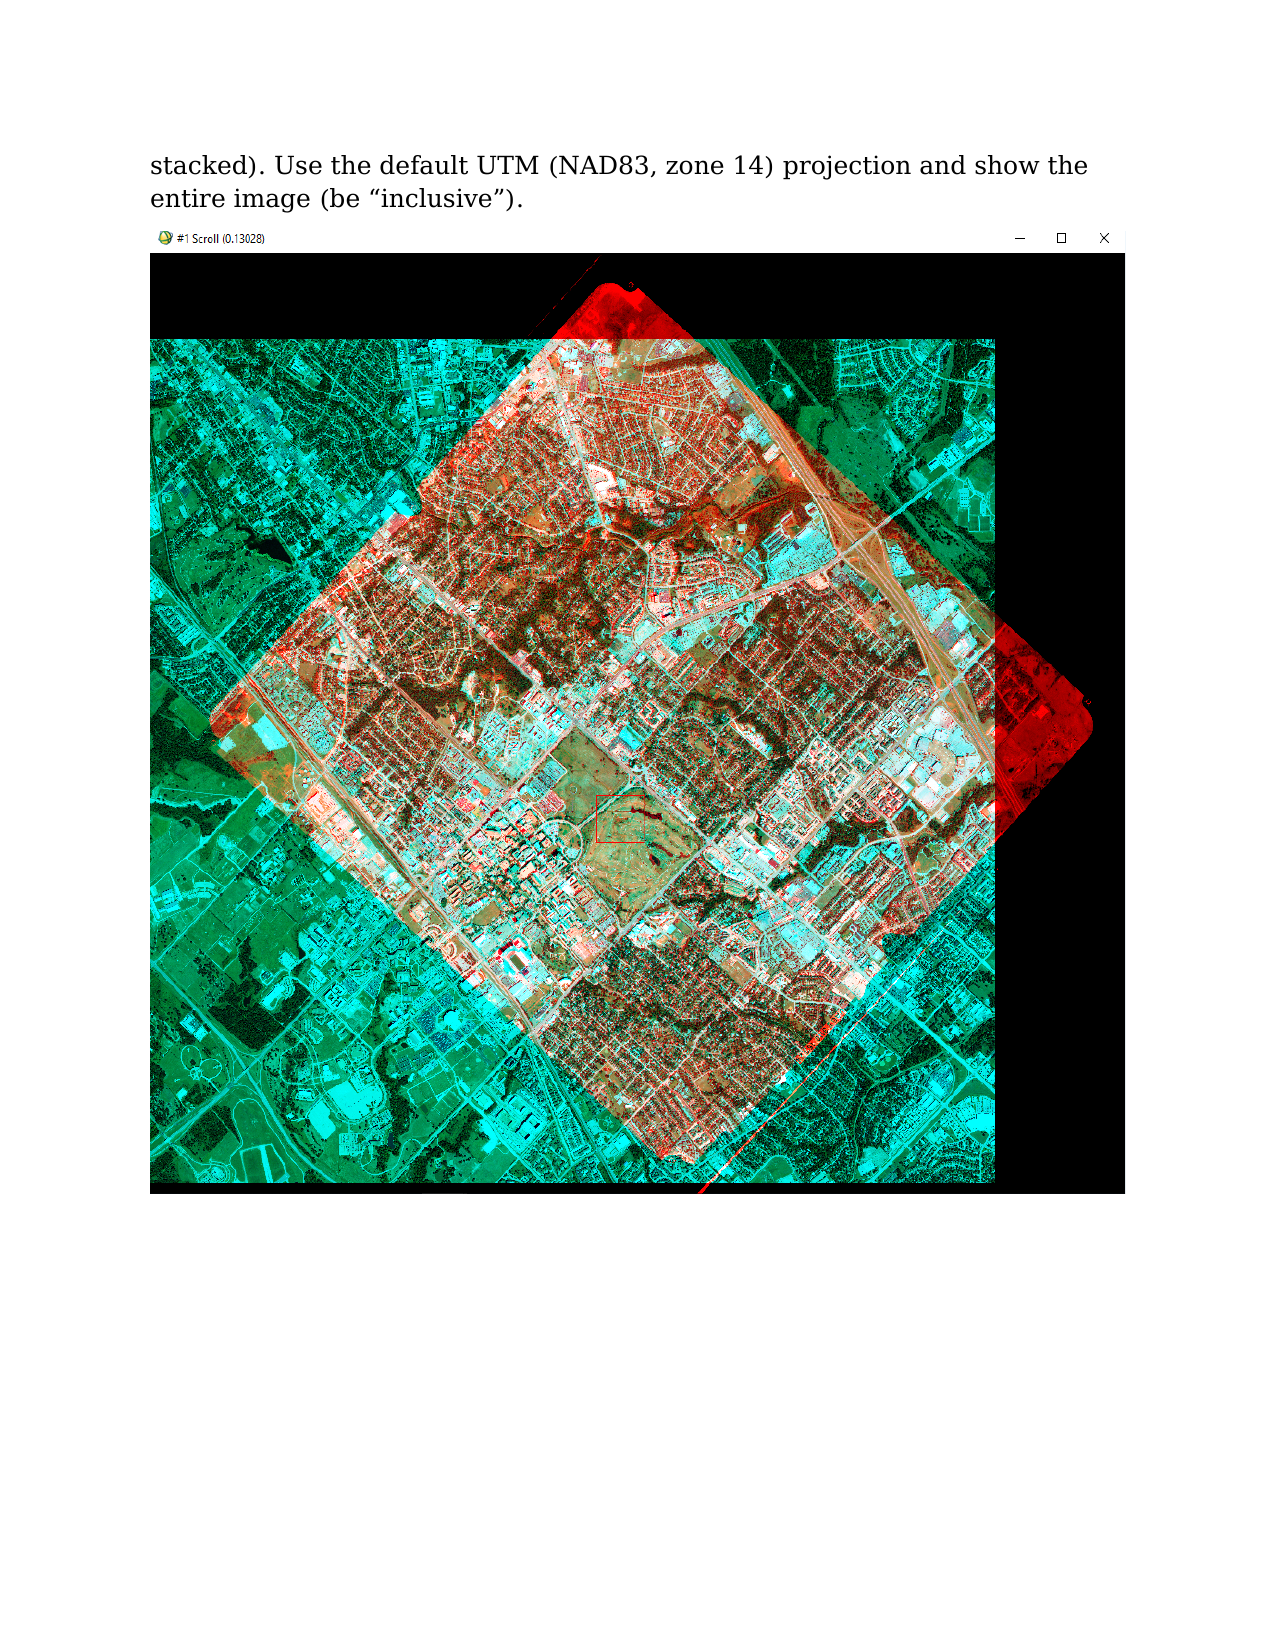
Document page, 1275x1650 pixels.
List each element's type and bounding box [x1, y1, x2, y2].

text [150, 150, 1125, 212]
picture [150, 231, 1125, 1194]
